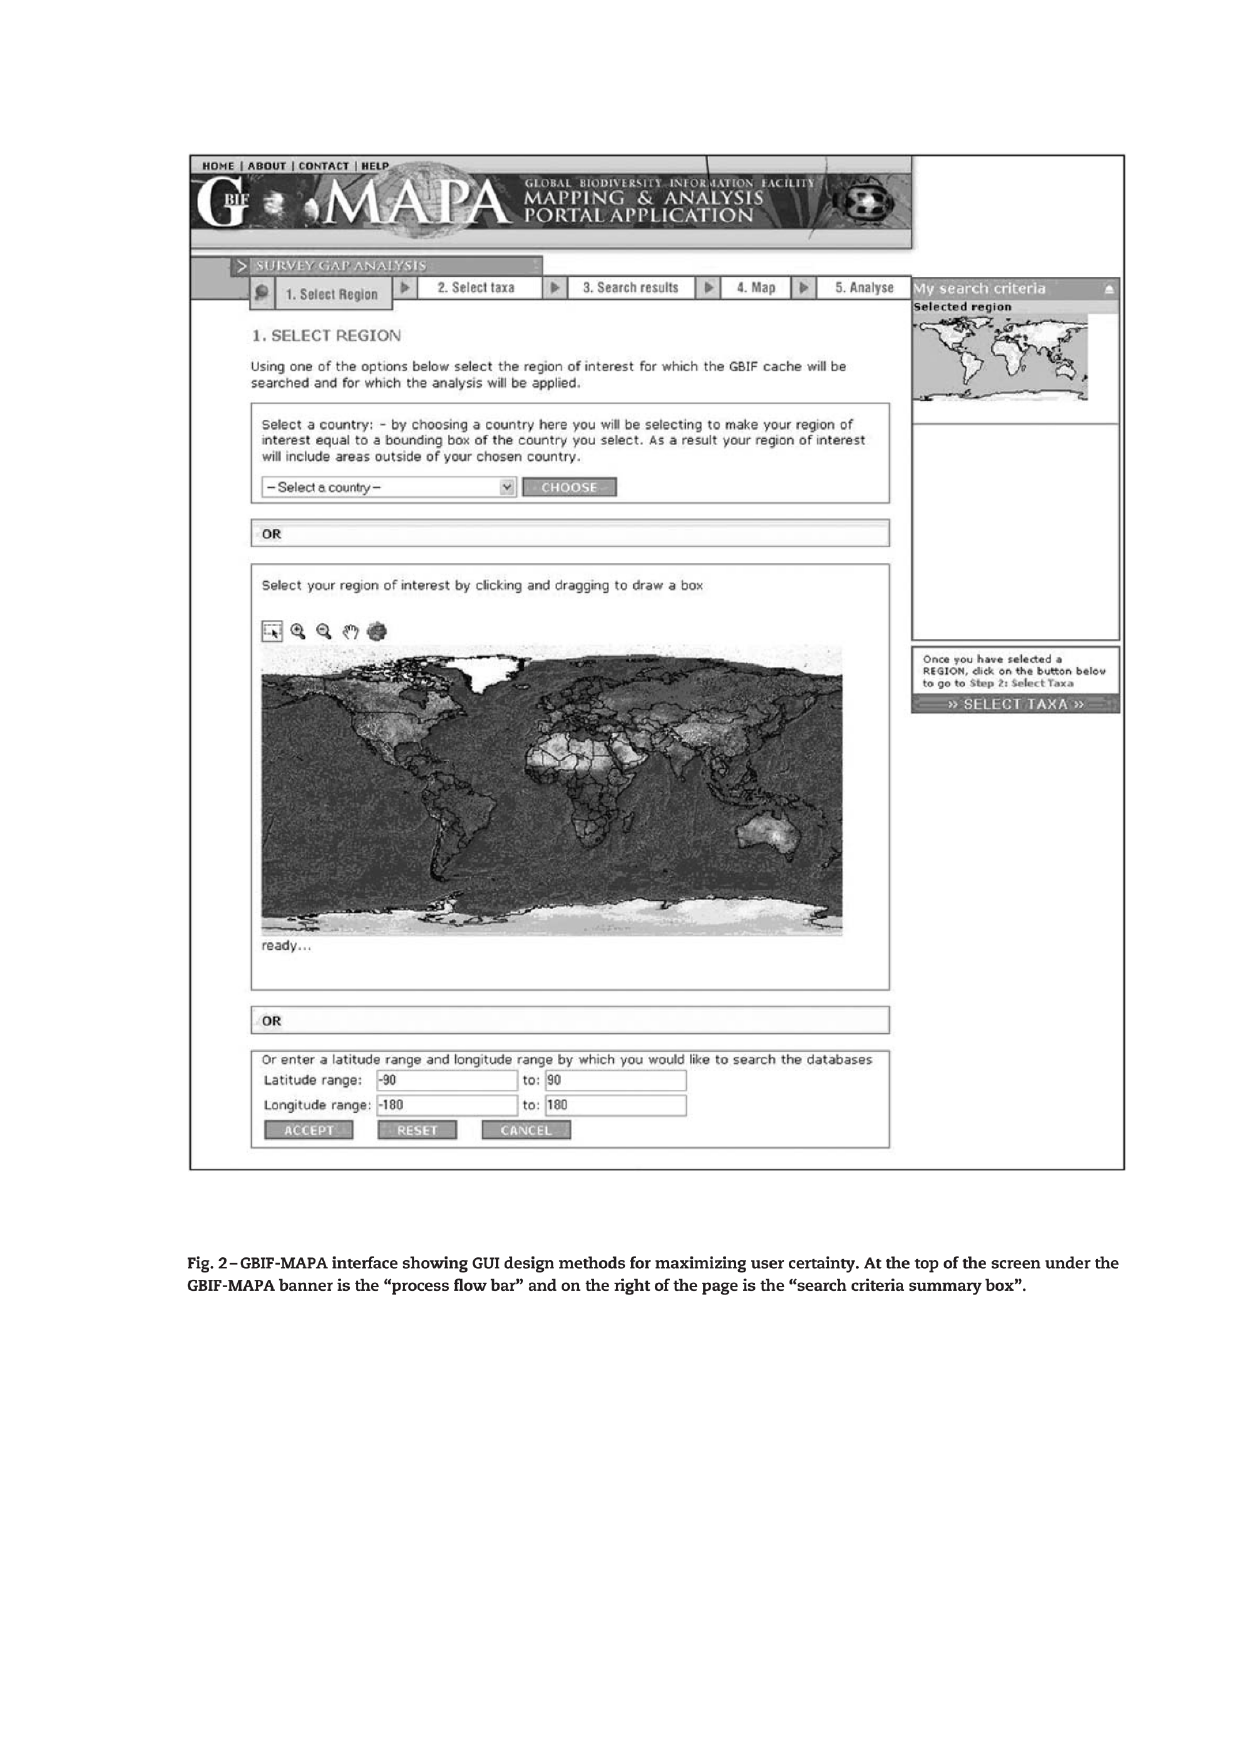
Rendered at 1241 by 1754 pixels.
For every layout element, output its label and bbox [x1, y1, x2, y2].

picture [184, 1252, 1130, 1300]
picture [184, 147, 1130, 1174]
